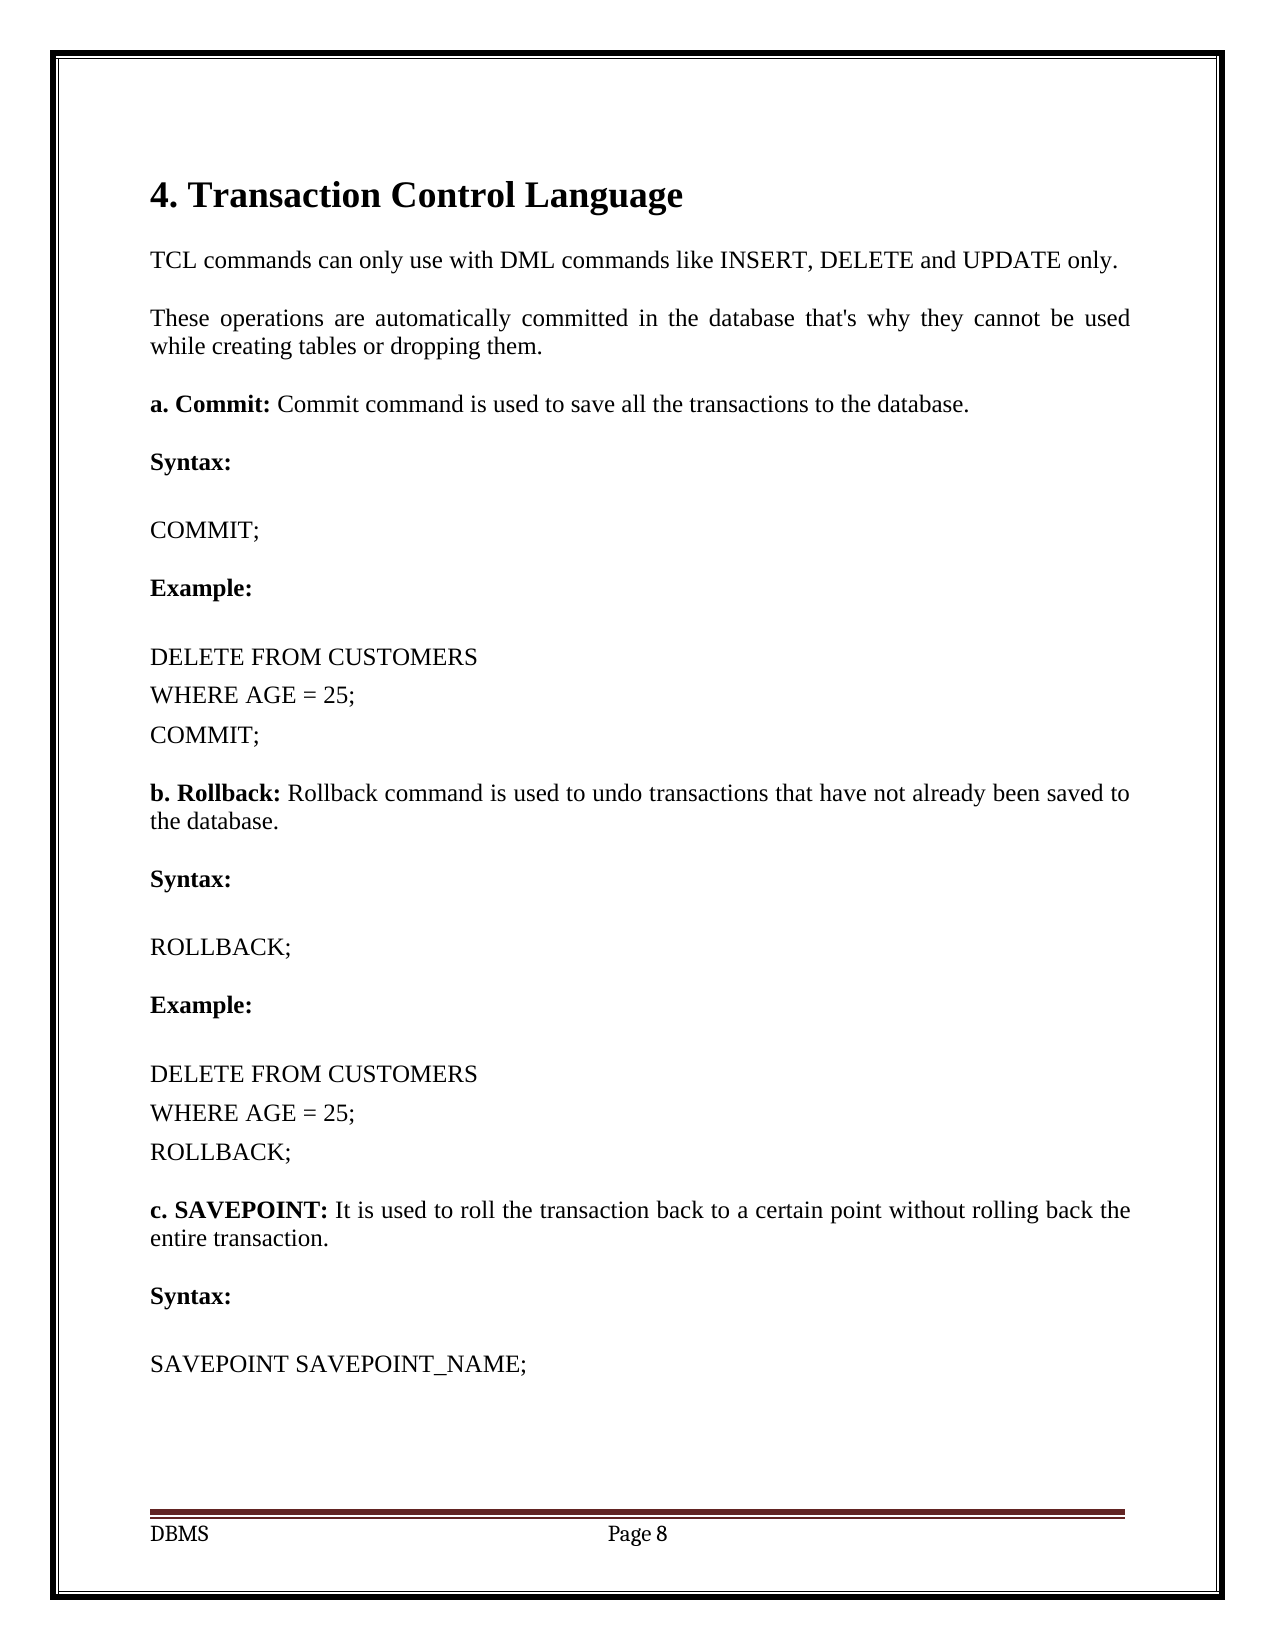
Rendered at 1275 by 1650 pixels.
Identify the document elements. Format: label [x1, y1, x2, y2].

table_header [149, 150, 1133, 1458]
